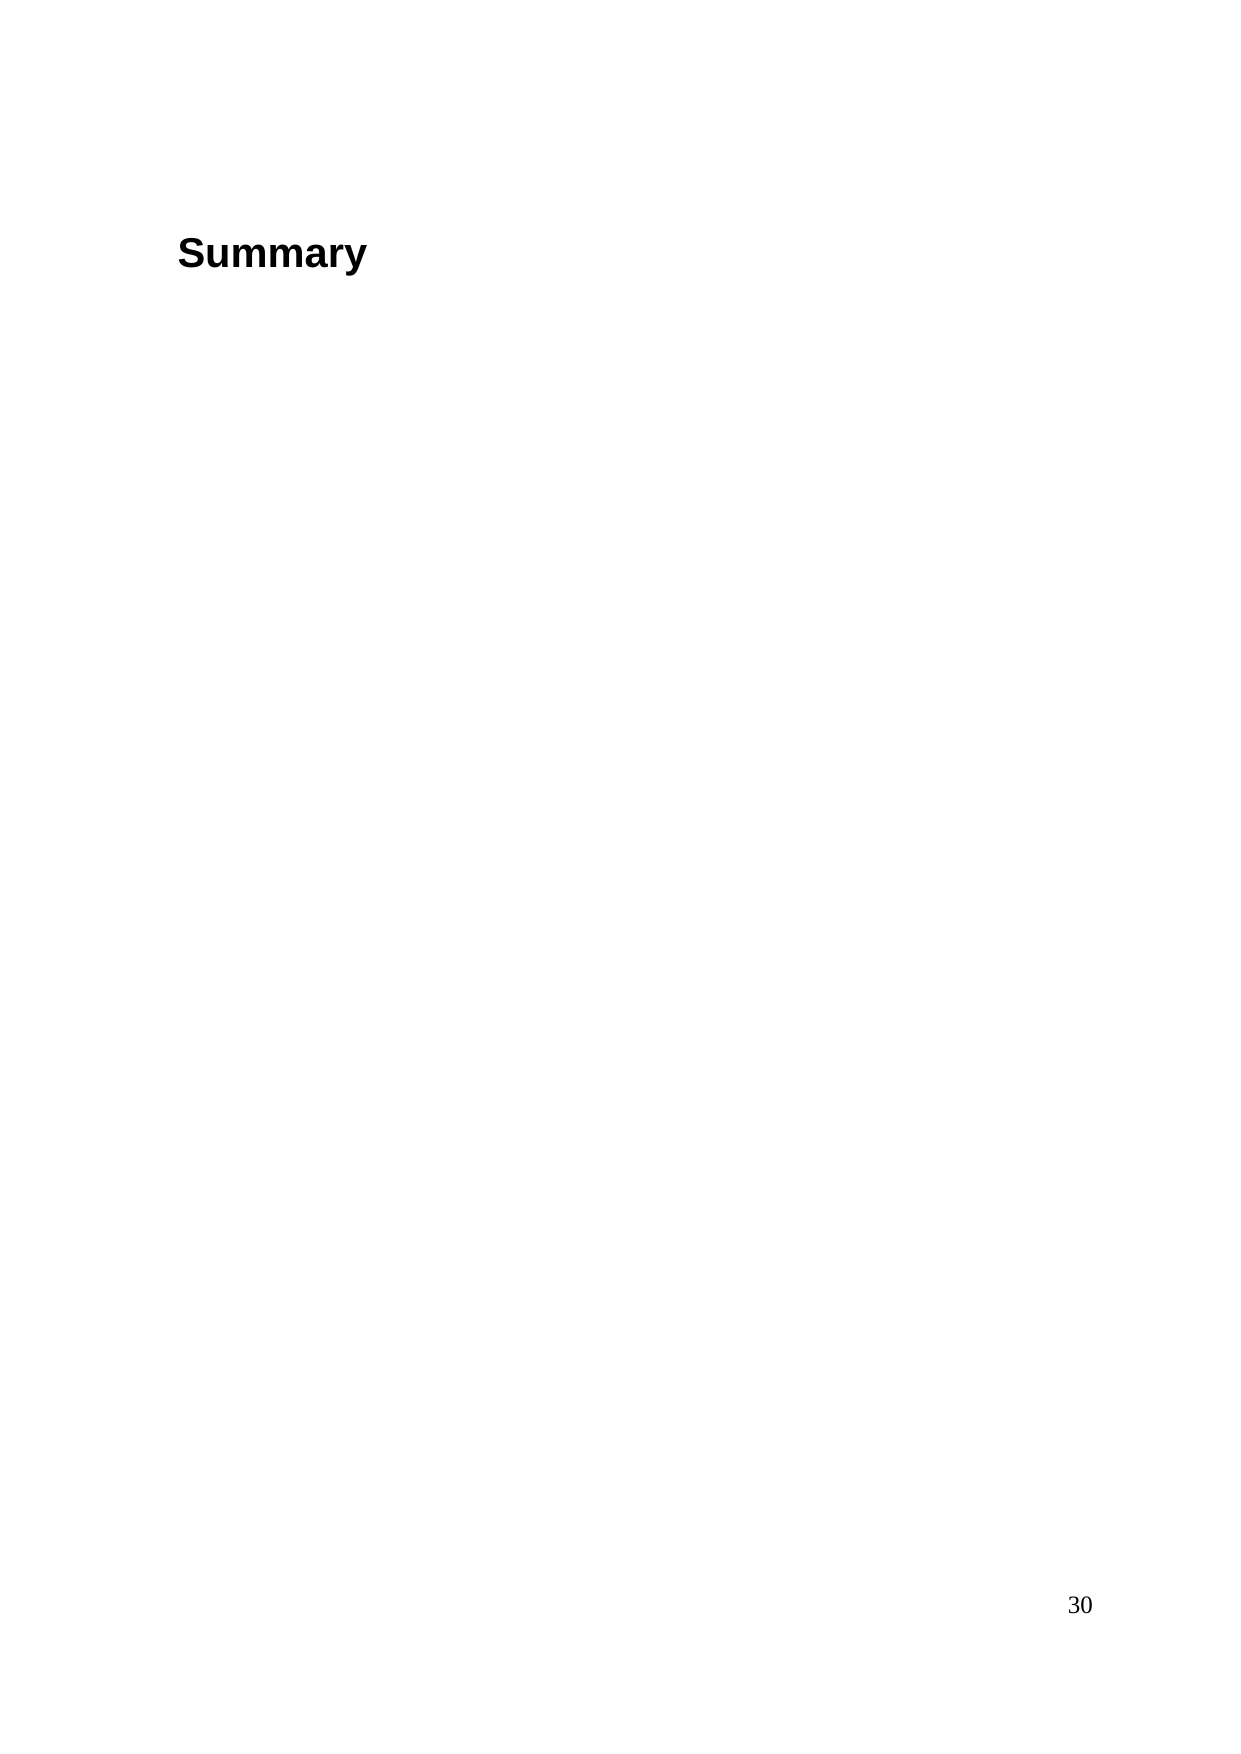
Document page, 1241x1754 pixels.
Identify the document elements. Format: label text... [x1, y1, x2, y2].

subtitle Summary [177, 228, 1092, 276]
